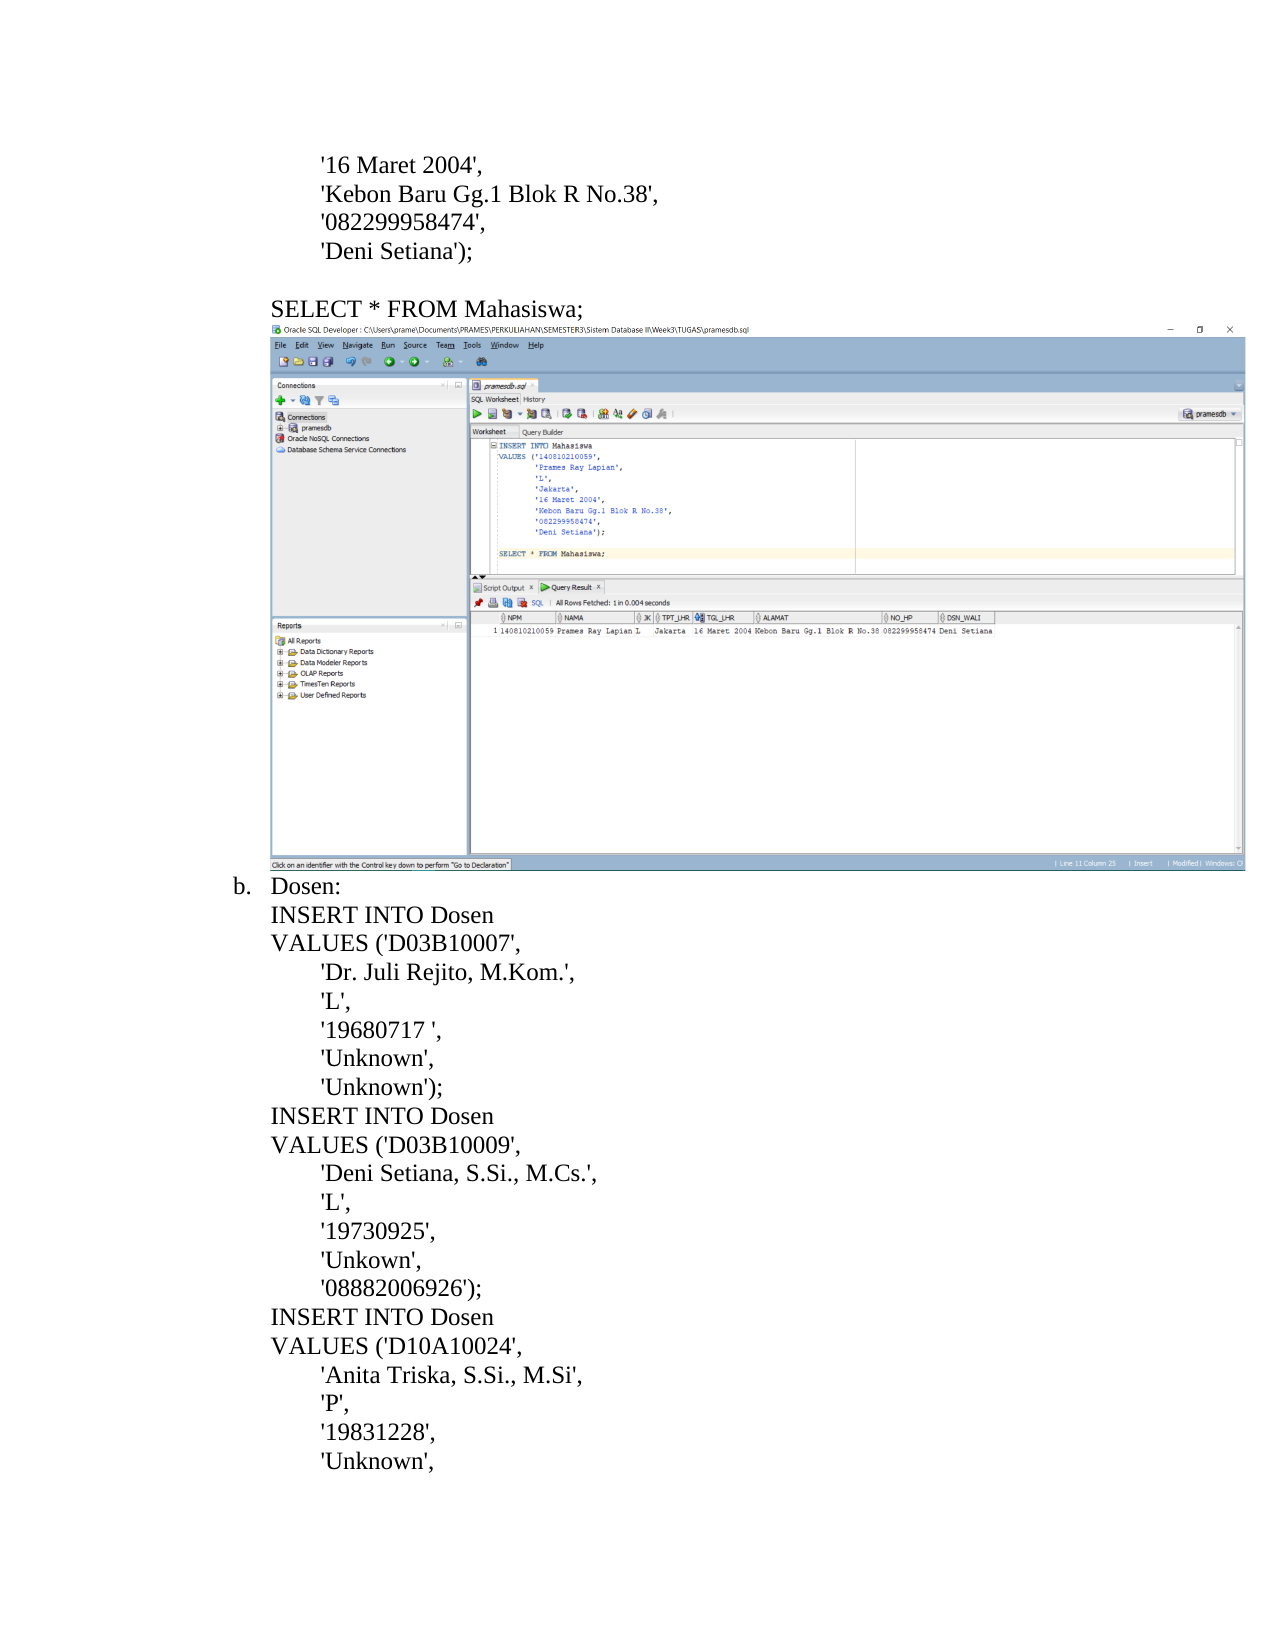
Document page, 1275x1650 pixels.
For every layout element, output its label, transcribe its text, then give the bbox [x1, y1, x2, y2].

list 'Unknown'); [270, 1072, 1125, 1101]
list INSERT INTO Dosen [270, 1302, 1125, 1331]
list 'L', [270, 986, 1125, 1015]
list VALUES ('D10A10024', [270, 1331, 1125, 1360]
list 'Dr. Juli Rejito, M.Kom.', [270, 957, 1125, 986]
list INSERT INTO Dosen [270, 900, 1125, 928]
list '19680717 ', [270, 1015, 1125, 1043]
list 'Deni Setiana'); [270, 236, 1125, 265]
list VALUES ('D03B10007', [270, 928, 1125, 957]
list '082299958474', [270, 207, 1125, 236]
list 'Unkown', [270, 1245, 1125, 1273]
list 'Kebon Baru Gg.1 Blok R No.38', [270, 179, 1125, 207]
list '19730925', [270, 1216, 1125, 1245]
list 'Deni Setiana, S.Si., M.Cs.', [270, 1158, 1125, 1187]
list 'L', [270, 1187, 1125, 1216]
list INSERT INTO Dosen [270, 1101, 1125, 1130]
list Dosen: [233, 871, 1125, 900]
list VALUES ('D03B10009', [270, 1130, 1125, 1158]
list '08882006926'); [270, 1273, 1125, 1302]
list SELECT * FROM Mahasiswa; [270, 294, 1125, 322]
list '19831228', [270, 1417, 1125, 1446]
list '16 Maret 2004', [270, 150, 1125, 179]
picture [270, 322, 1246, 871]
list 'Unknown', [270, 1446, 1125, 1475]
list 'Unknown', [270, 1043, 1125, 1072]
list 'Anita Triska, S.Si., M.Si', [270, 1360, 1125, 1388]
list 'P', [270, 1388, 1125, 1417]
